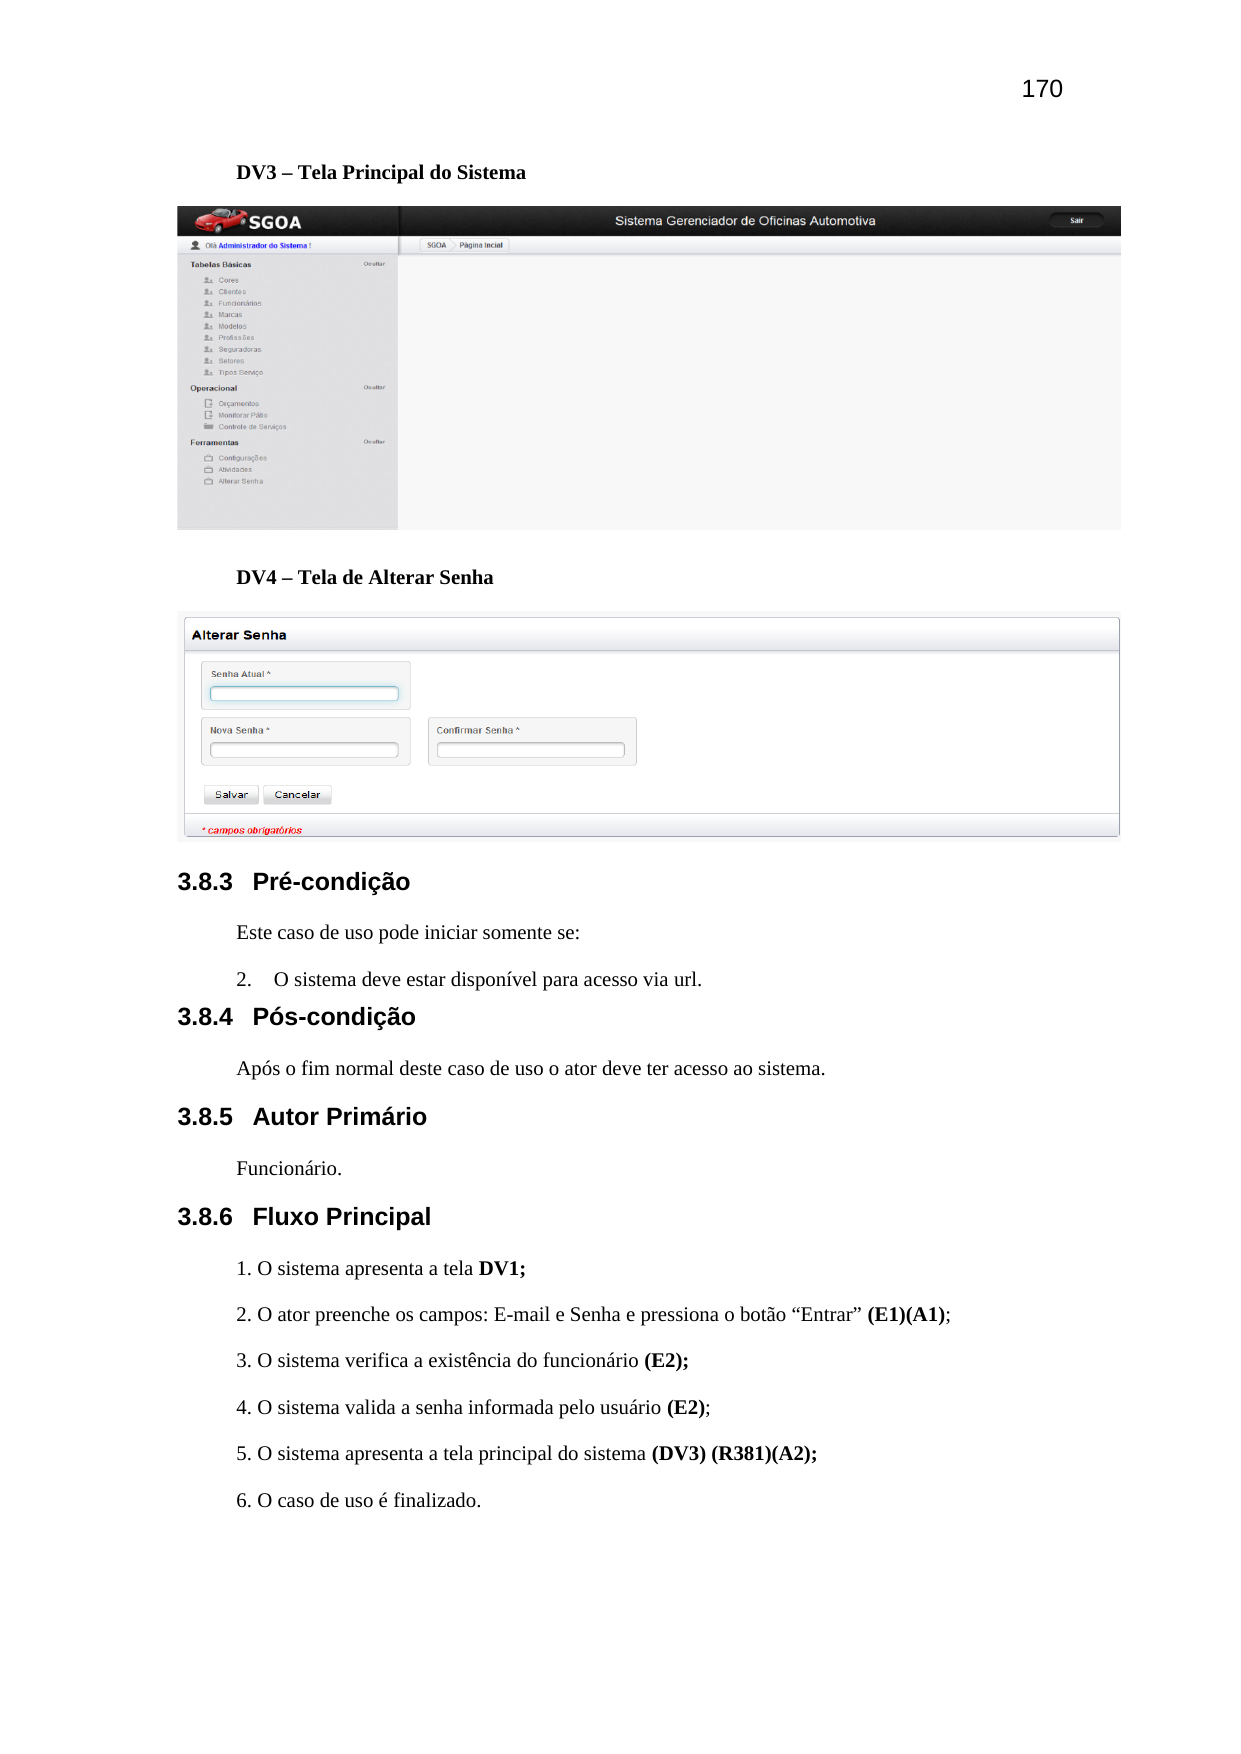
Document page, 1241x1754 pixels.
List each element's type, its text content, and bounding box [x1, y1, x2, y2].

text Autor Primário [177, 1102, 1063, 1131]
picture [177, 206, 1121, 530]
text 2. O ator preenche os campos: E-mail e Senha e pressiona o botão “Entrar” (E1)(A1); [236, 1302, 1063, 1326]
text Este caso de uso pode iniciar somente se: [236, 920, 1063, 944]
text 5. O sistema apresenta a tela principal do sistema (DV3) (R381)(A2); [236, 1441, 1063, 1465]
text Pós-condição [177, 1002, 1063, 1031]
text Funcionário. [236, 1155, 1063, 1179]
text 6. O caso de uso é finalizado. [236, 1488, 1063, 1512]
text Fluxo Principal [177, 1202, 1063, 1231]
text Pré-condição [177, 866, 1063, 895]
text DV4 – Tela de Alterar Senha [236, 565, 1063, 589]
picture [177, 611, 1121, 842]
text 4. O sistema valida a senha informada pelo usuário (E2); [236, 1395, 1063, 1419]
list O sistema deve estar disponível para acesso via url. [236, 966, 1063, 991]
text DV3 – Tela Principal do Sistema [236, 160, 1063, 184]
text 1. O sistema apresenta a tela DV1; [236, 1255, 1063, 1279]
text 3. O sistema verifica a existência do funcionário (E2); [236, 1348, 1063, 1372]
text Após o fim normal deste caso de uso o ator deve ter acesso ao sistema. [236, 1055, 1063, 1079]
